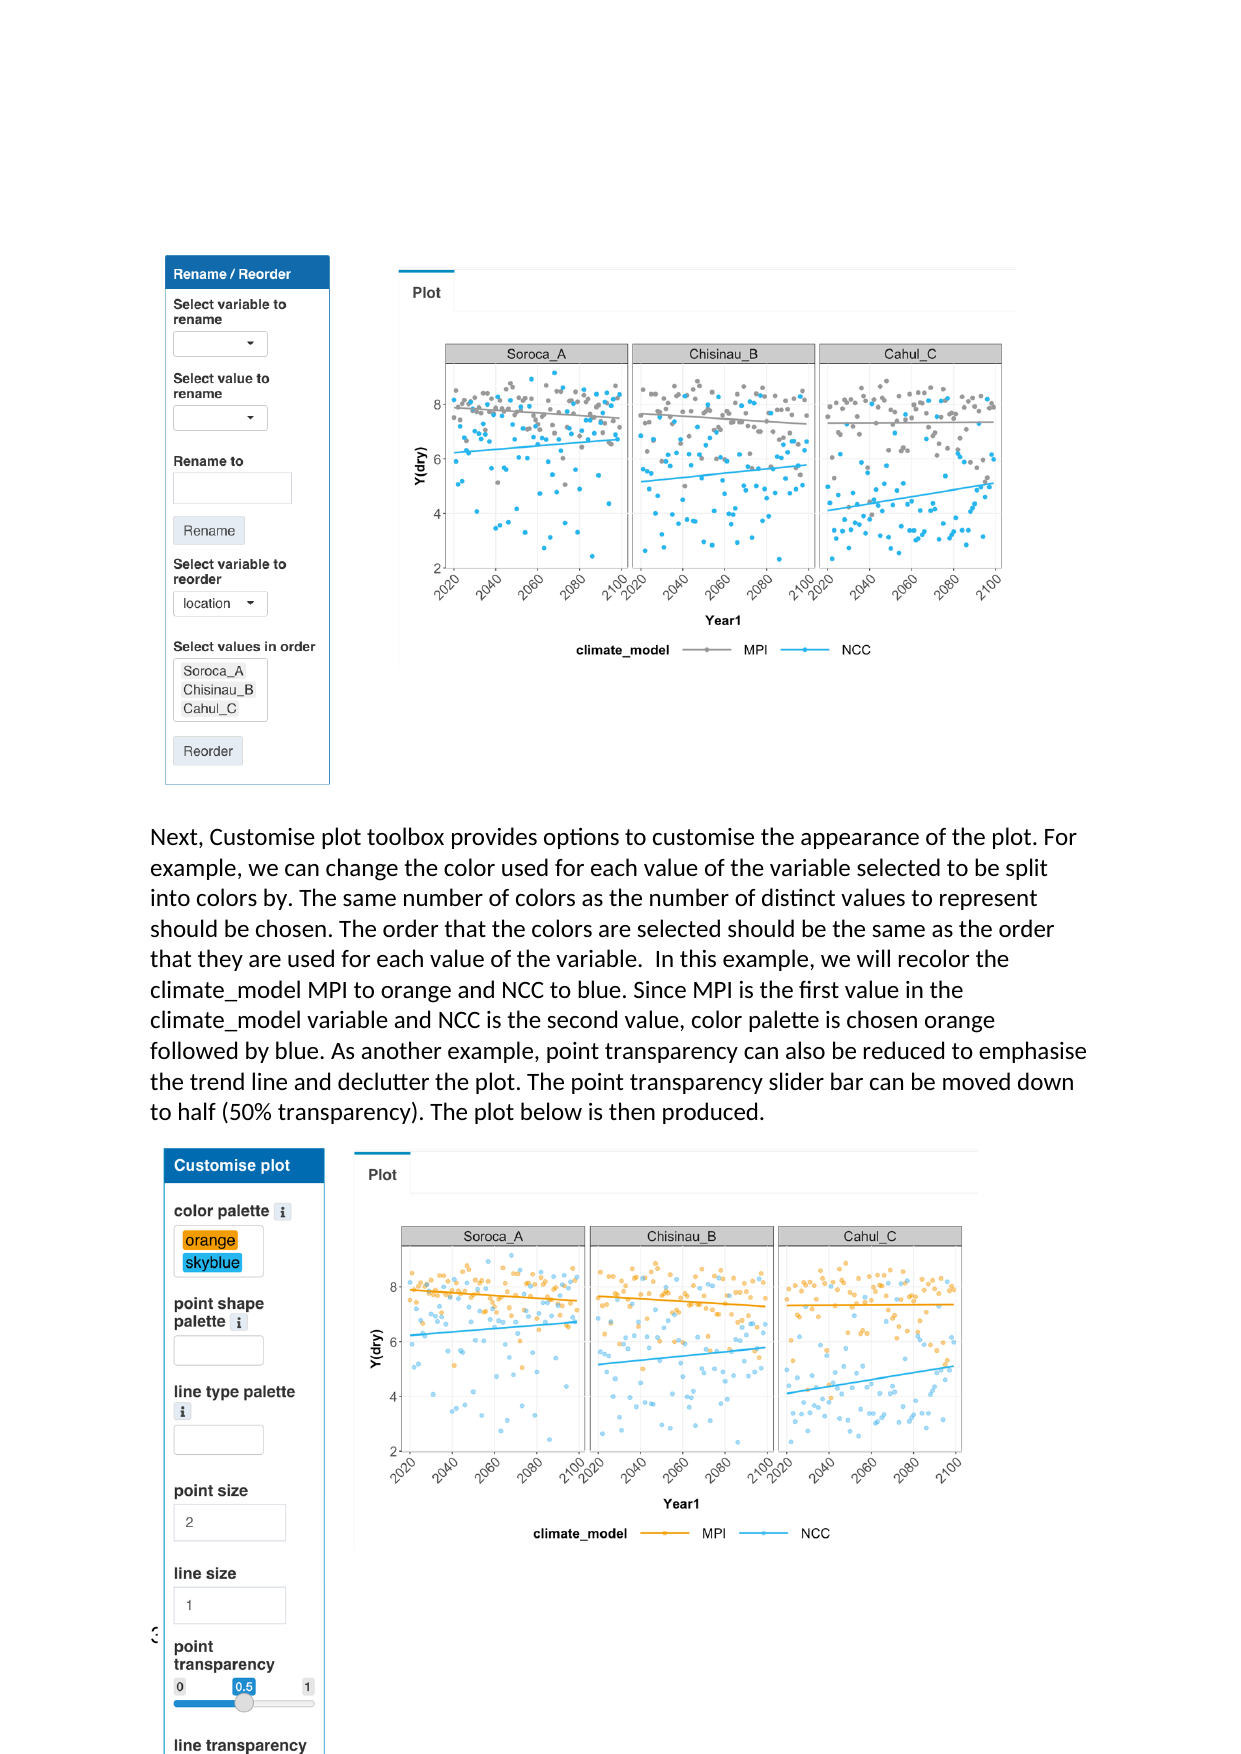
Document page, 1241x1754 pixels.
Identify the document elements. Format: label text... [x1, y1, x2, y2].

picture [348, 1149, 979, 1551]
picture [394, 267, 1017, 670]
picture [157, 248, 335, 794]
picture [157, 1139, 335, 1754]
text Next, Customise plot toolbox provides options to customise the appearance of the plot. For example, we can change the color used for each value of the variable selected to be split into colors by. The same number of colors as the number of distinct values to represent should be chosen. The order that the colors are selected should be the same as the order that they are used for each value of the variable. In this example, we will recolor the climate_model MPI to orange and NCC to blue. Since MPI is the first value in the climate_model variable and NCC is the second value, color palette is chosen orange followed by blue. As another example, point transparency can also be reduced to emphasise the trend line and declutter the plot. The point transparency slider bar can be moved down to half (50% transparency). The plot below is then produced. [150, 821, 1090, 1127]
